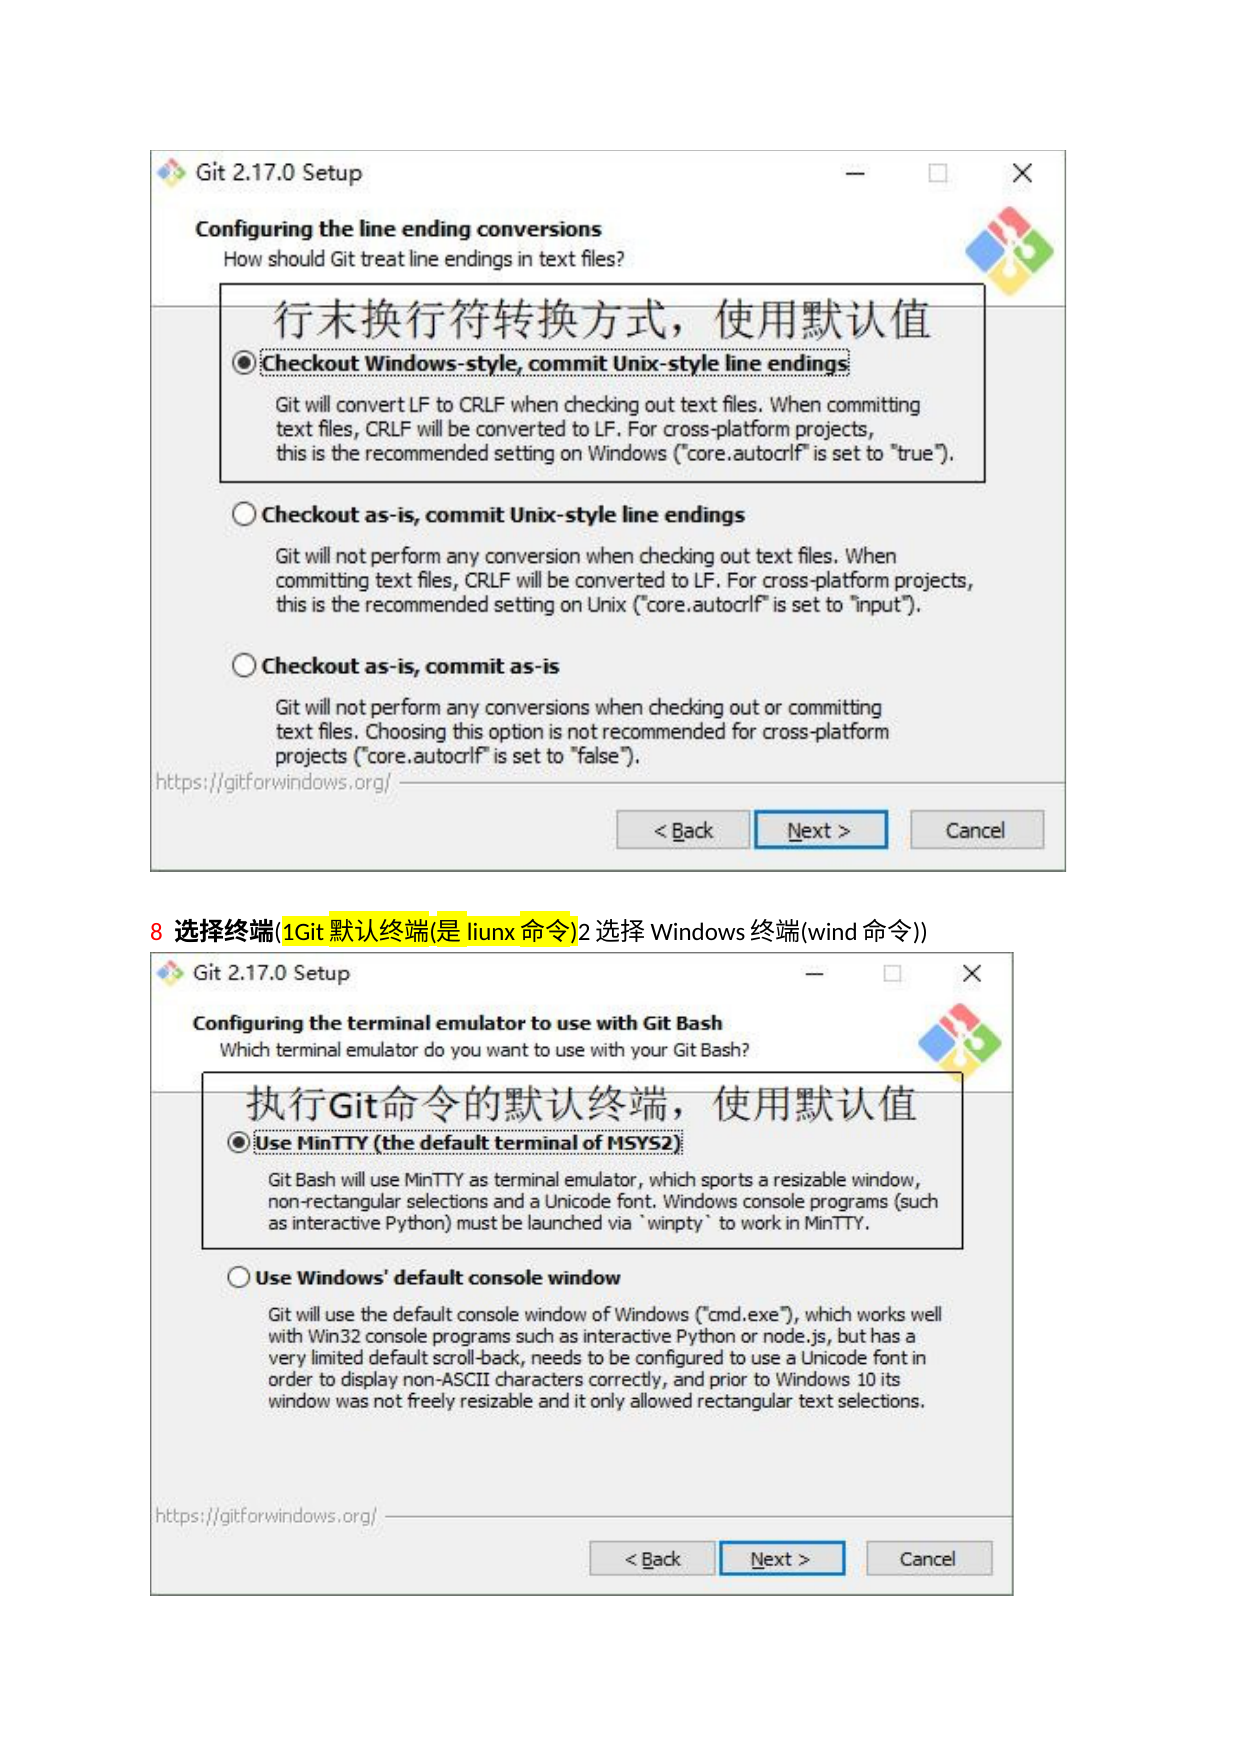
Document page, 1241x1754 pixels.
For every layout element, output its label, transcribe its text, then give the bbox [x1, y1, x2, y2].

picture [150, 150, 1067, 872]
picture [150, 952, 1014, 1596]
text 8 选择终端(1Git默认终端(是liunx命令)2选择Windows终端(wind命令)) [150, 911, 329, 947]
text 8 选择终端(1Git默认终端(是liunx命令)2选择Windows终端(wind命令)) [570, 911, 1054, 947]
